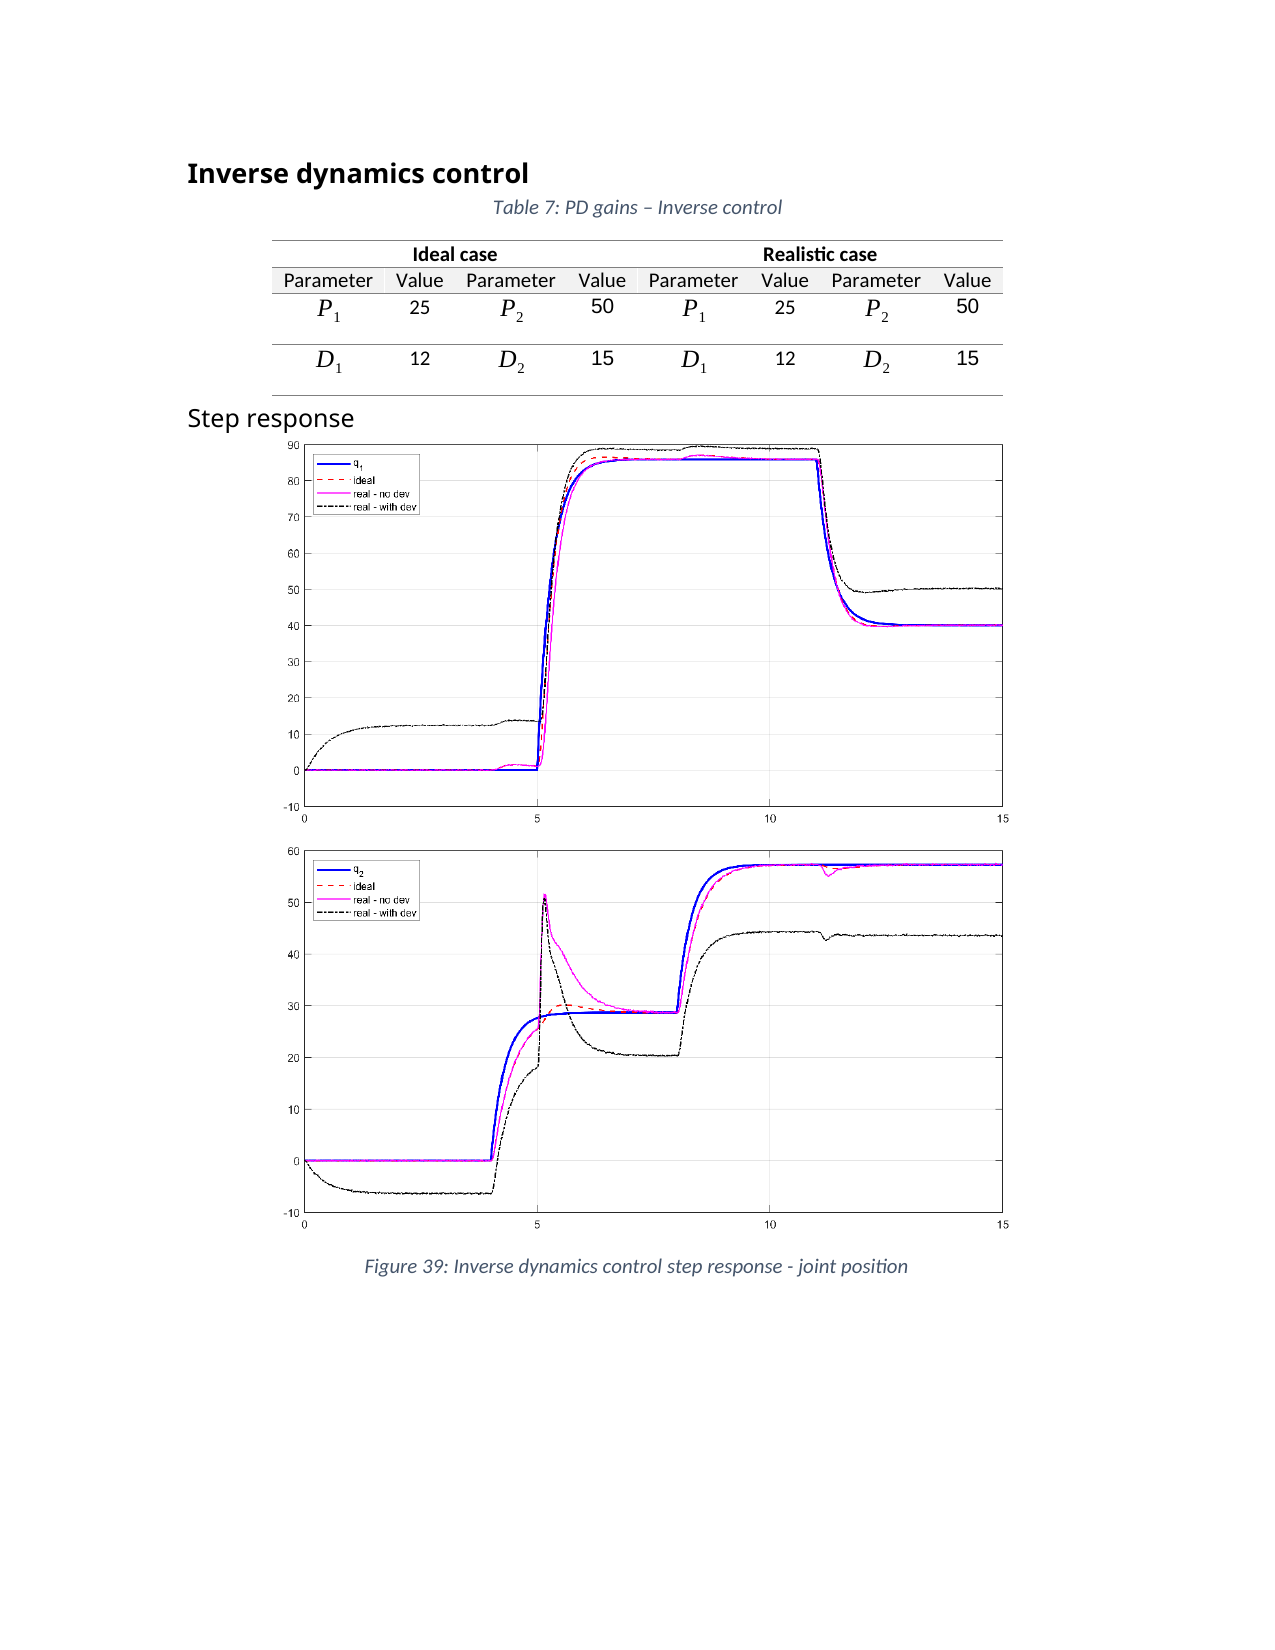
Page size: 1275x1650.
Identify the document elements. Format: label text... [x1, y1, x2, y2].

subtitle Step response [187, 401, 1087, 435]
table_cell 50 [567, 294, 637, 344]
table_cell Parameter [455, 268, 567, 293]
table_cell Value [750, 268, 820, 293]
table_cell Parameter [638, 268, 750, 293]
table_cell 25 [385, 294, 455, 344]
table_cell Parameter [820, 268, 932, 293]
table_cell Parameter [272, 268, 384, 293]
table_cell [820, 345, 932, 395]
table_header Realistic case [638, 241, 1003, 267]
table_cell 15 [567, 345, 637, 395]
table_cell [638, 345, 750, 395]
table_cell Value [385, 268, 455, 293]
table_cell 25 [750, 294, 820, 344]
picture [187, 437, 1088, 828]
table_cell Value [932, 268, 1003, 293]
table_header Ideal case [272, 241, 637, 267]
table_cell [272, 345, 384, 395]
table_cell [820, 294, 932, 344]
table_cell [455, 345, 567, 395]
table_cell [272, 294, 384, 344]
table_cell [455, 294, 567, 344]
picture [187, 846, 1088, 1235]
table_cell 50 [932, 294, 1003, 344]
table_cell 12 [385, 345, 455, 395]
table_cell 15 [932, 345, 1003, 395]
table_cell [638, 294, 750, 344]
table_cell Value [567, 268, 637, 293]
table_cell 12 [750, 345, 820, 395]
subtitle Inverse dynamics control [187, 154, 1087, 191]
